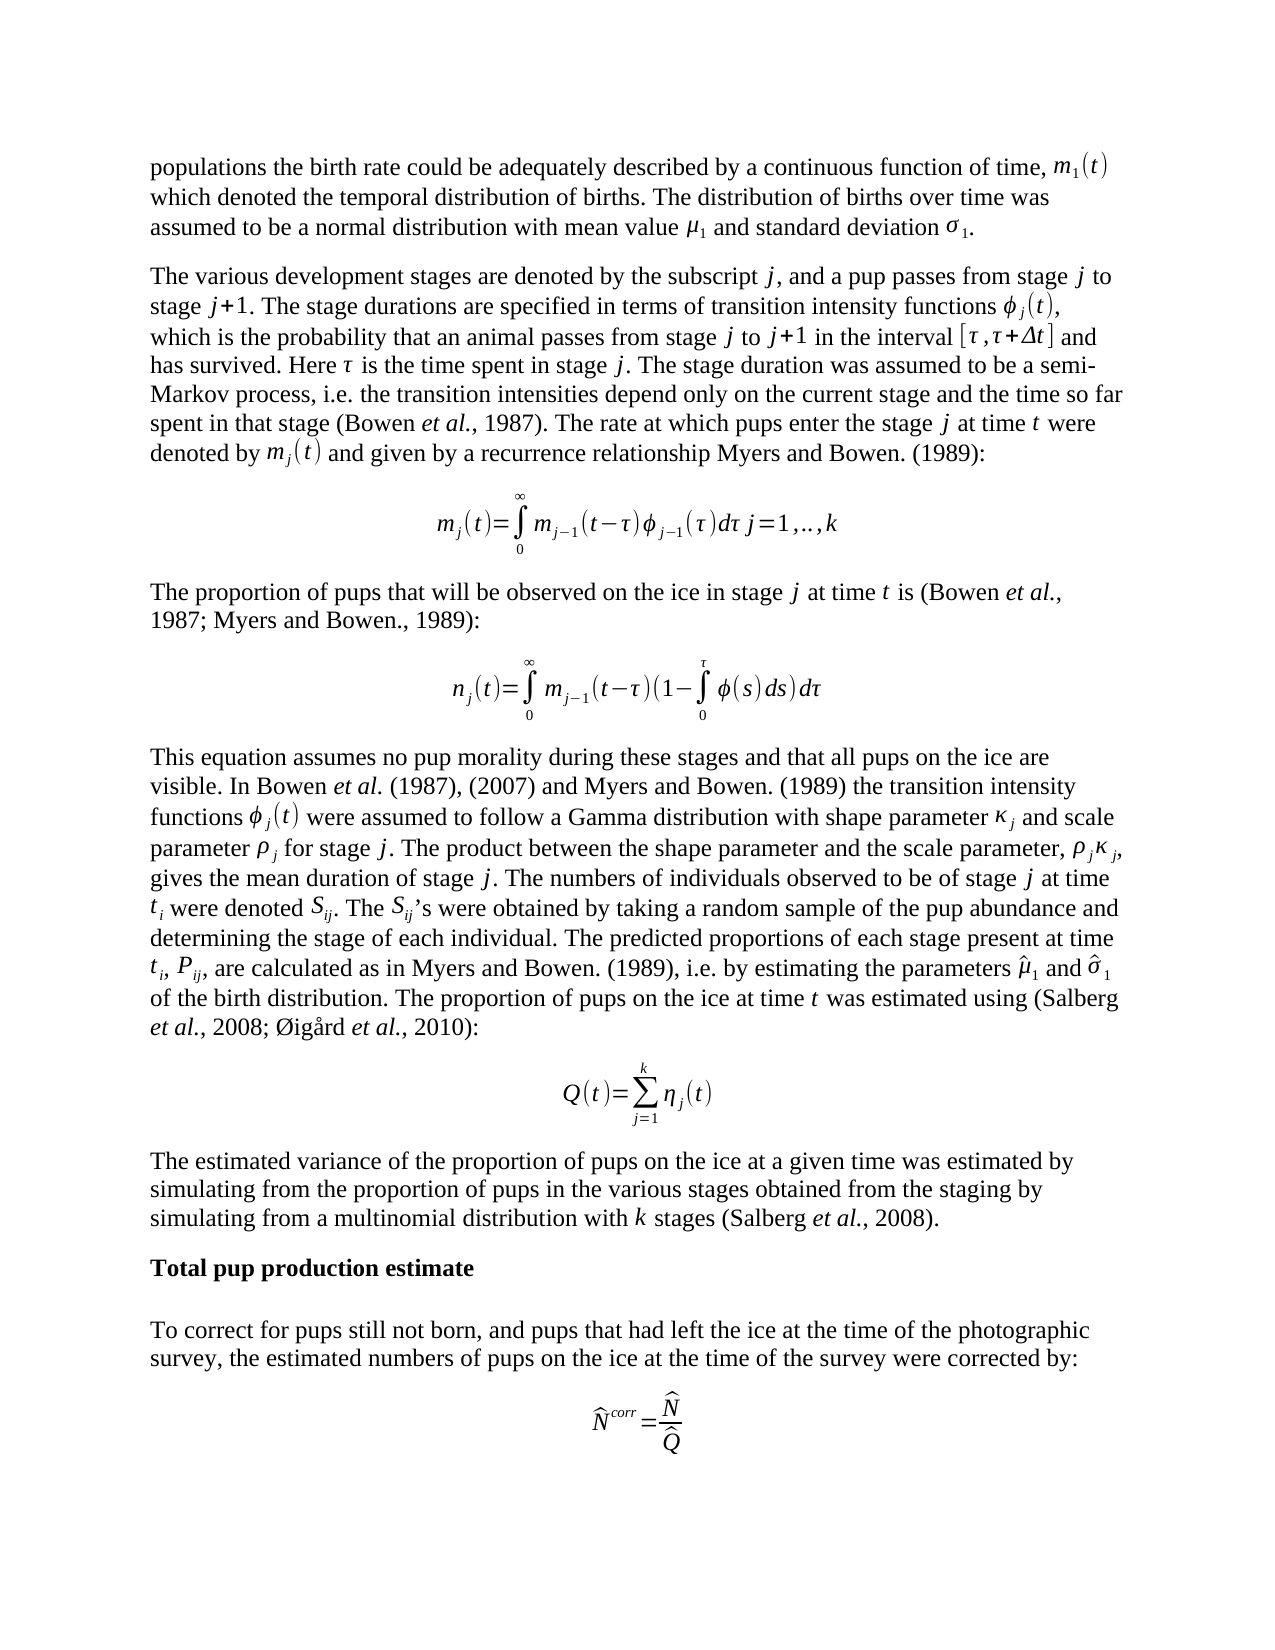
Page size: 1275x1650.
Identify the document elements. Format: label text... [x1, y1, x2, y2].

subtitle Total pup production estimate [150, 1253, 1125, 1282]
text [150, 150, 1125, 242]
text The proportion of pups that will be observed on the ice in stage at time is (Bowen et al., 1987; Myers and Bowen., 1989): [150, 577, 1125, 634]
text The estimated variance of the proportion of pups on the ice at a given time was estimated by simulating from the proportion of pups in the various stages obtained from the staging by simulating from a multinomial distribution with stages (Salberg et al., 2008). [150, 1146, 1125, 1232]
text To correct for pups still not born, and pups that had left the ice at the time of the photographic survey, the estimated numbers of pups on the ice at the time of the survey were corrected by: [150, 1315, 1125, 1372]
text The various development stages are denoted by the subscript , and a pup passes from stage to stage . The stage durations are specified in terms of transition intensity functions , which is the probability that an animal passes from stage to in the interval and has survived. Here is the time spent in stage . The stage duration was assumed to be a semi-Markov process, i.e. the transition intensities depend only on the current stage and the time so far spent in that stage (Bowen et al., 1987). The rate at which pups enter the stage at time were denoted by and given by a recurrence relationship Myers and Bowen. (1989): [150, 261, 1125, 468]
text This equation assumes no pup morality during these stages and that all pups on the ice are visible. In Bowen et al. (1987), (2007) and Myers and Bowen. (1989) the transition intensity functions were assumed to follow a Gamma distribution with shape parameter and scale parameter for stage . The product between the shape parameter and the scale parameter, , gives the mean duration of stage . The numbers of individuals observed to be of stage at time were denoted . The ’s were obtained by taking a random sample of the pup abundance and determining the stage of each individual. The predicted proportions of each stage present at time , , are calculated as in Myers and Bowen. (1989), i.e. by estimating the parameters and of the birth distribution. The proportion of pups on the ice at time was estimated using (Salberg et al., 2008; Øigård et al., 2010): [150, 742, 1125, 1041]
